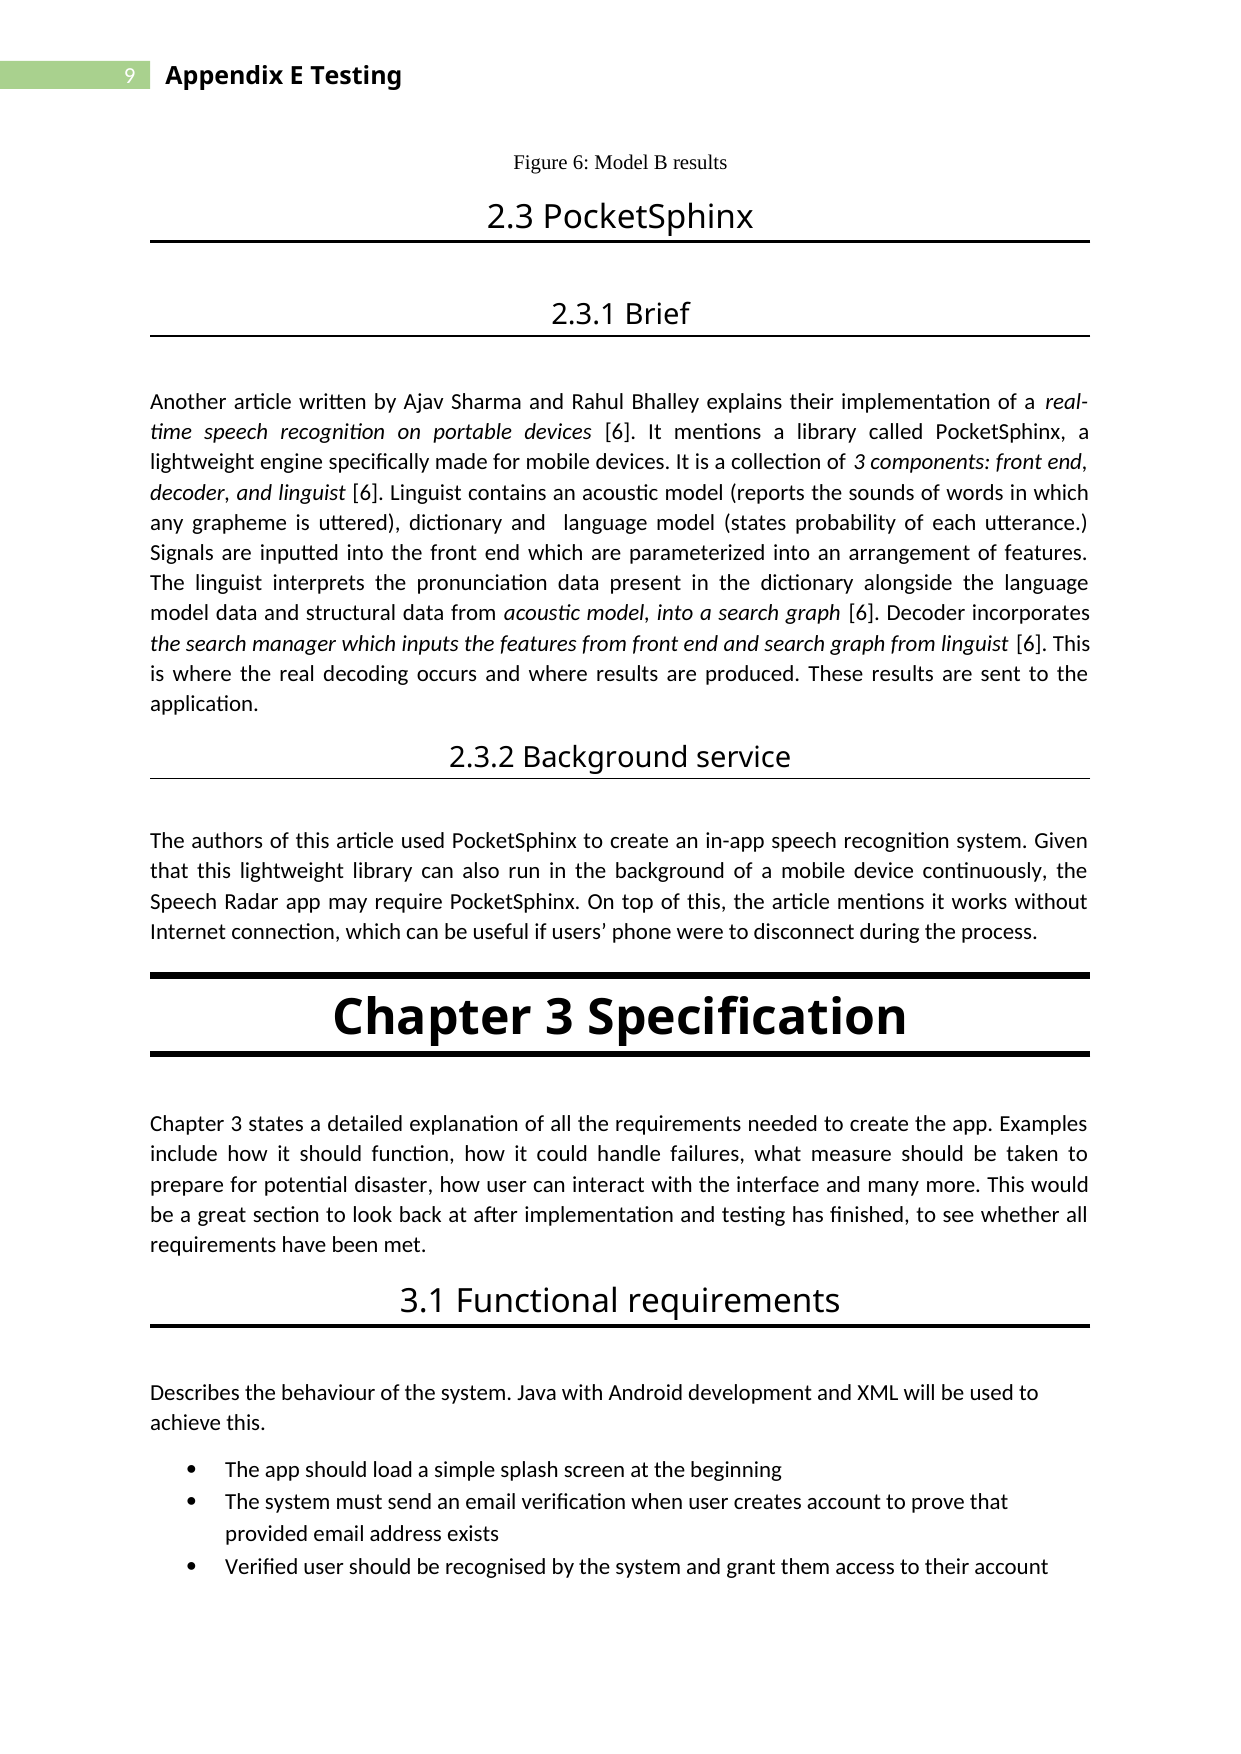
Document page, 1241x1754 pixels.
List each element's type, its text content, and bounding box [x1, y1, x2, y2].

text Describes the behaviour of the system. Java with Android development and XML will be used to achieve this. [150, 1378, 1090, 1436]
text Another article written by Ajav Sharma and Rahul Bhalley explains their implementation of a real-time speech recognition on portable devices [6]. It mentions a library called PocketSphinx, a lightweight engine specifically made for mobile devices. It is a collection of 3 components: front end, decoder, and linguist [6]. Linguist contains an acoustic model (reports the sounds of words in which any grapheme is uttered), dictionary and language model (states probability of each utterance.) Signals are inputted into the front end which are parameterized into an arrangement of features. The linguist interprets the pronunciation data present in the dictionary alongside the language model data and structural data from acoustic model, into a search graph [6]. Decoder incorporates the search manager which inputs the features from front end and search graph from linguist [6]. This is where the real decoding occurs and where results are produced. These results are sent to the application. [150, 387, 1090, 717]
text Chapter 3 states a detailed explanation of all the requirements needed to create the app. Examples include how it should function, how it could handle failures, what measure should be taken to prepare for potential disaster, how user can interact with the interface and many more. This would be a great section to look back at after implementation and testing has finished, to see whether all requirements have been met. [150, 1109, 1090, 1258]
list Verified user should be recognised by the system and grant them access to their account [187, 1552, 1090, 1580]
subtitle Specification [150, 979, 1090, 1051]
list The system must send an email verification when user creates account to prove that provided email address exists [187, 1487, 1090, 1548]
text The authors of this article used PocketSphinx to create an in-app speech recognition system. Given that this lightweight library can also run in the background of a mobile device continuously, the Speech Radar app may require PocketSphinx. On top of this, the article mentions it works without Internet connection, which can be useful if users’ phone were to disconnect during the process. [150, 826, 1090, 945]
subtitle Functional requirements [150, 1277, 1090, 1324]
subtitle PocketSphinx [150, 193, 1090, 240]
list The app should load a simple splash screen at the beginning [187, 1455, 1090, 1483]
subtitle Brief [150, 294, 1090, 335]
text Model B results [150, 150, 1090, 174]
subtitle Background service [150, 736, 1090, 778]
